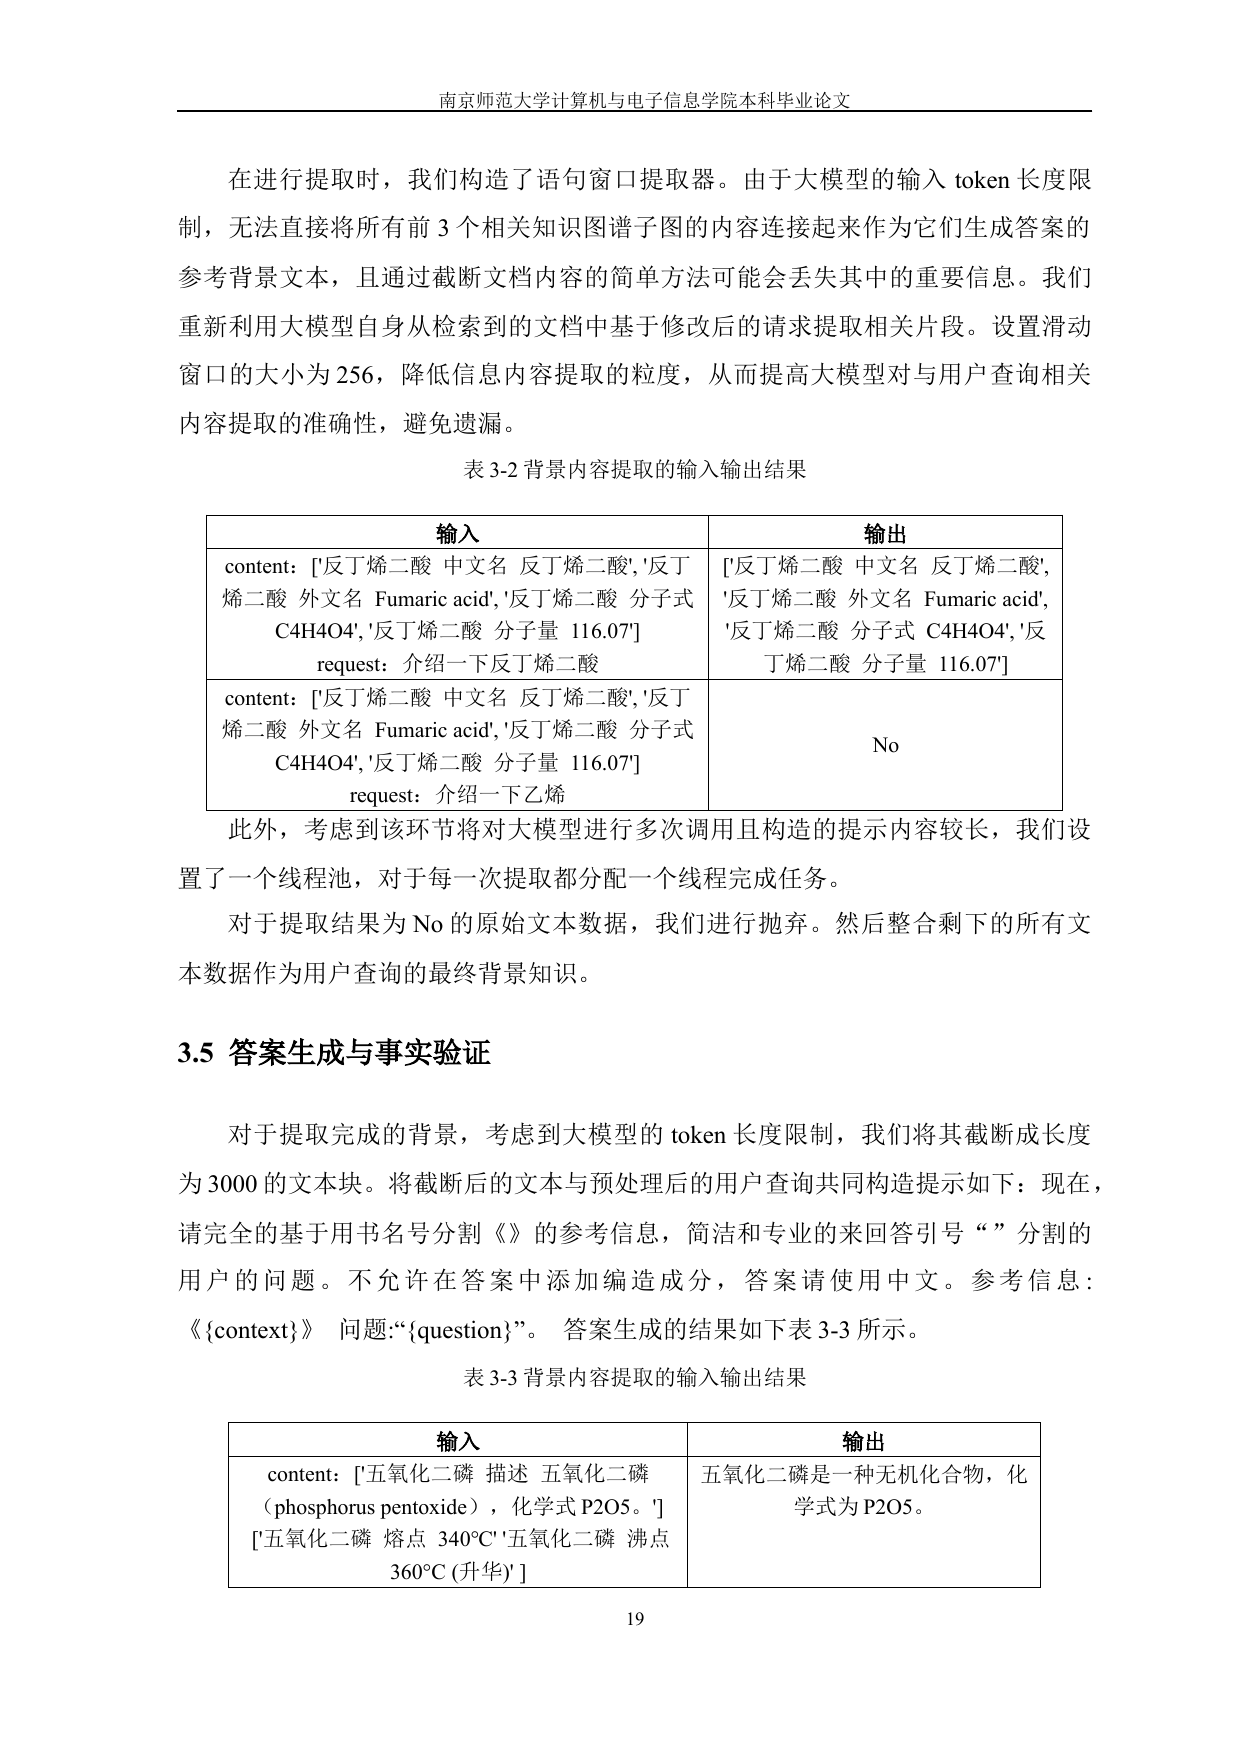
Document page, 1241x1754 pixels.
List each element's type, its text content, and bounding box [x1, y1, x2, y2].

text 此外，考虑到该环节将对大模型进行多次调用且构造的提示内容较长，我们设置了一个线程池，对于每一次提取都分配一个线程完成任务。 [177, 811, 1092, 892]
text 对于提取完成的背景，考虑到大模型的token长度限制，我们将其截断成长度为3000的文本块。将截断后的文本与预处理后的用户查询共同构造提示如下：现在，请完全的基于用书名号分割《》的参考信息，简洁和专业的来回答引号“”分割的用户的问题。不允许在答案中添加编造成分，答案请使用中文。参考信息:《{context}》 问题:“{question}”。 答案生成的结果如下表3-3所示。 [177, 1117, 1092, 1345]
table_header 输入 [207, 516, 708, 548]
text 表3-3背景内容提取的输入输出结果 [177, 1360, 1092, 1393]
table_cell ['反丁烯二酸 中文名 反丁烯二酸', '反丁烯二酸 外文名 Fumaric acid', '反丁烯二酸 分子式 C4H4O4', '反丁烯二酸 分子量 116.07'] [709, 549, 1062, 679]
table_header 输出 [688, 1423, 1040, 1456]
table_header 输出 [709, 516, 1062, 548]
text 在进行提取时，我们构造了语句窗口提取器。由于大模型的输入token长度限制，无法直接将所有前3个相关知识图谱子图的内容连接起来作为它们生成答案的参考背景文本，且通过截断文档内容的简单方法可能会丢失其中的重要信息。我们重新利用大模型自身从检索到的文档中基于修改后的请求提取相关片段。设置滑动窗口的大小为256，降低信息内容提取的粒度，从而提高大模型对与用户查询相关内容提取的准确性，避免遗漏。 [177, 162, 1092, 438]
table_cell content：['反丁烯二酸 中文名 反丁烯二酸', '反丁烯二酸 外文名 Fumaric acid', '反丁烯二酸 分子式 C4H4O4', '反丁烯二酸 分子量 116.07'] request：介绍一下乙烯 [207, 680, 708, 810]
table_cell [688, 1457, 1040, 1587]
table_cell content：['反丁烯二酸 中文名 反丁烯二酸', '反丁烯二酸 外文名 Fumaric acid', '反丁烯二酸 分子式 C4H4O4', '反丁烯二酸 分子量 116.07'] request：介绍一下反丁烯二酸 [207, 549, 708, 679]
subtitle 3.5 答案生成与事实验证 [177, 1018, 1092, 1083]
text 对于提取结果为No的原始文本数据，我们进行抛弃。然后整合剩下的所有文本数据作为用户查询的最终背景知识。 [177, 907, 1092, 988]
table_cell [229, 1457, 687, 1587]
text 表3-2背景内容提取的输入输出结果 [177, 452, 1092, 485]
table_header 输入 [229, 1423, 687, 1456]
table_cell No [709, 680, 1062, 810]
